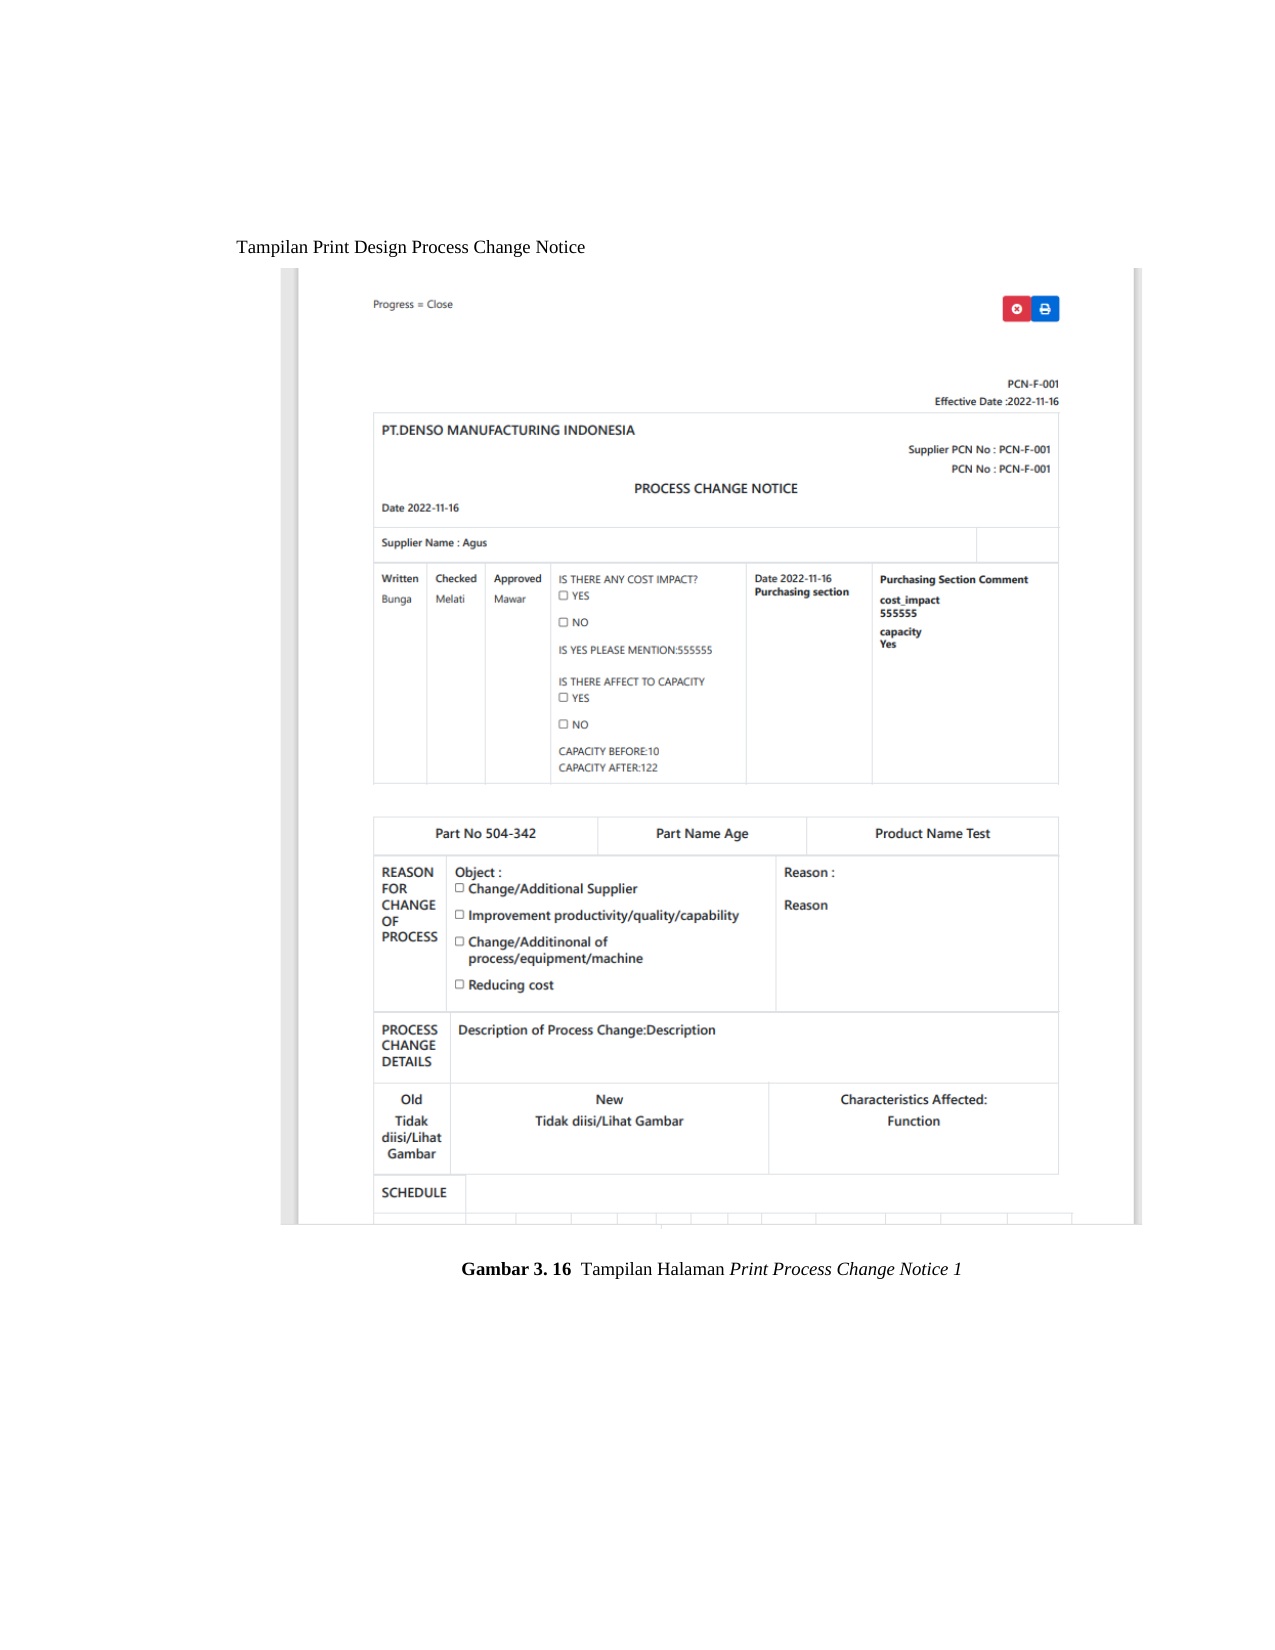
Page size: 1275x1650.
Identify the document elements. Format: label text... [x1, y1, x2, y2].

text Tampilan Print Design Process Change Notice [236, 236, 1098, 258]
text Gambar 3. 16 Tampilan Halaman Print Process Change Notice 1 [431, 1258, 1098, 1279]
picture [280, 268, 1143, 1229]
